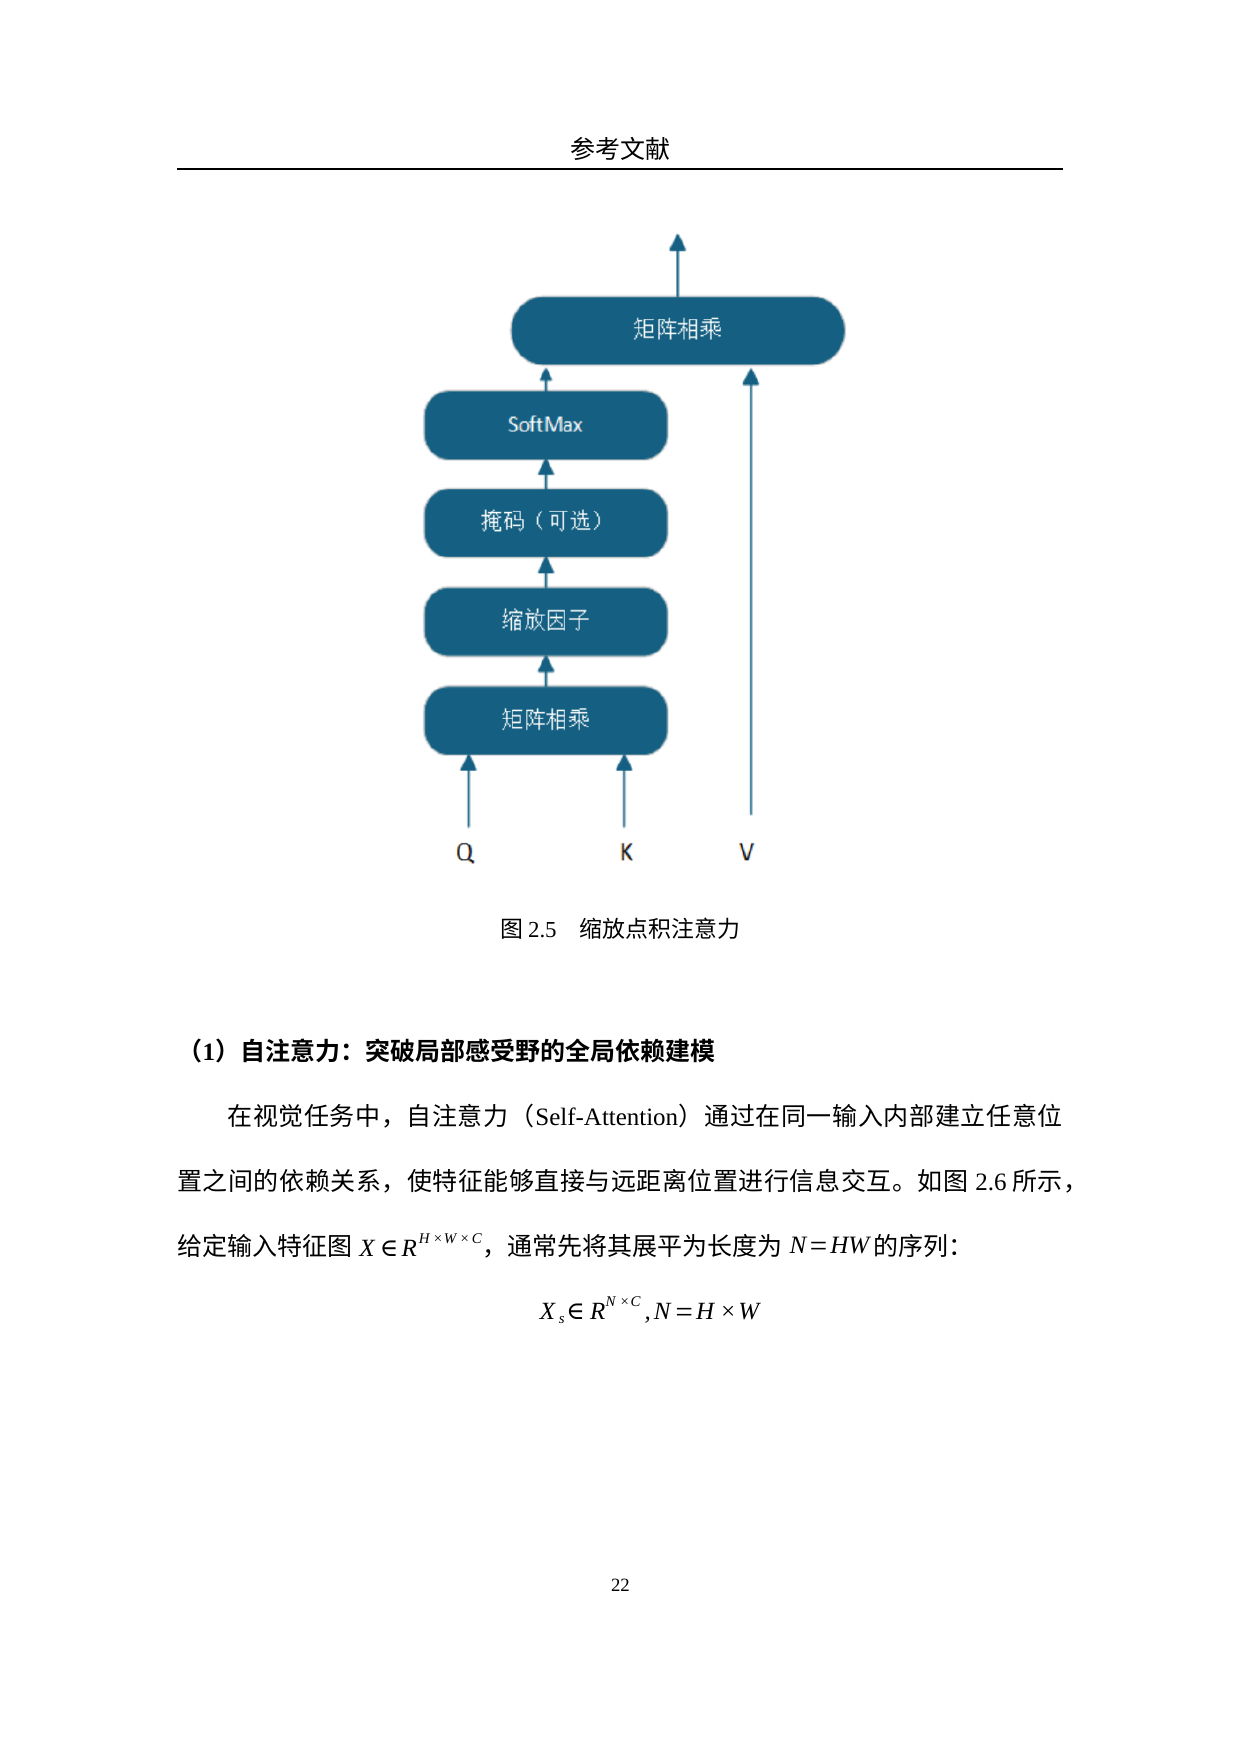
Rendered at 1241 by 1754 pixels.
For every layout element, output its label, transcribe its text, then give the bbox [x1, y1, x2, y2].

text 图2.5 缩放点积注意力 [177, 895, 1063, 960]
text （1）自注意力：突破局部感受野的全局依赖建模 [177, 1017, 1063, 1082]
text 在视觉任务中，自注意力（Self-Attention）通过在同一输入内部建立任意位置之间的依赖关系，使特征能够直接与远距离位置进行信息交互。如图2.6所示，给定输入特征图 ，通常先将其展平为长度为 的序列： [177, 1082, 1063, 1277]
text (2-4) [177, 1277, 1063, 1342]
picture [393, 209, 847, 874]
